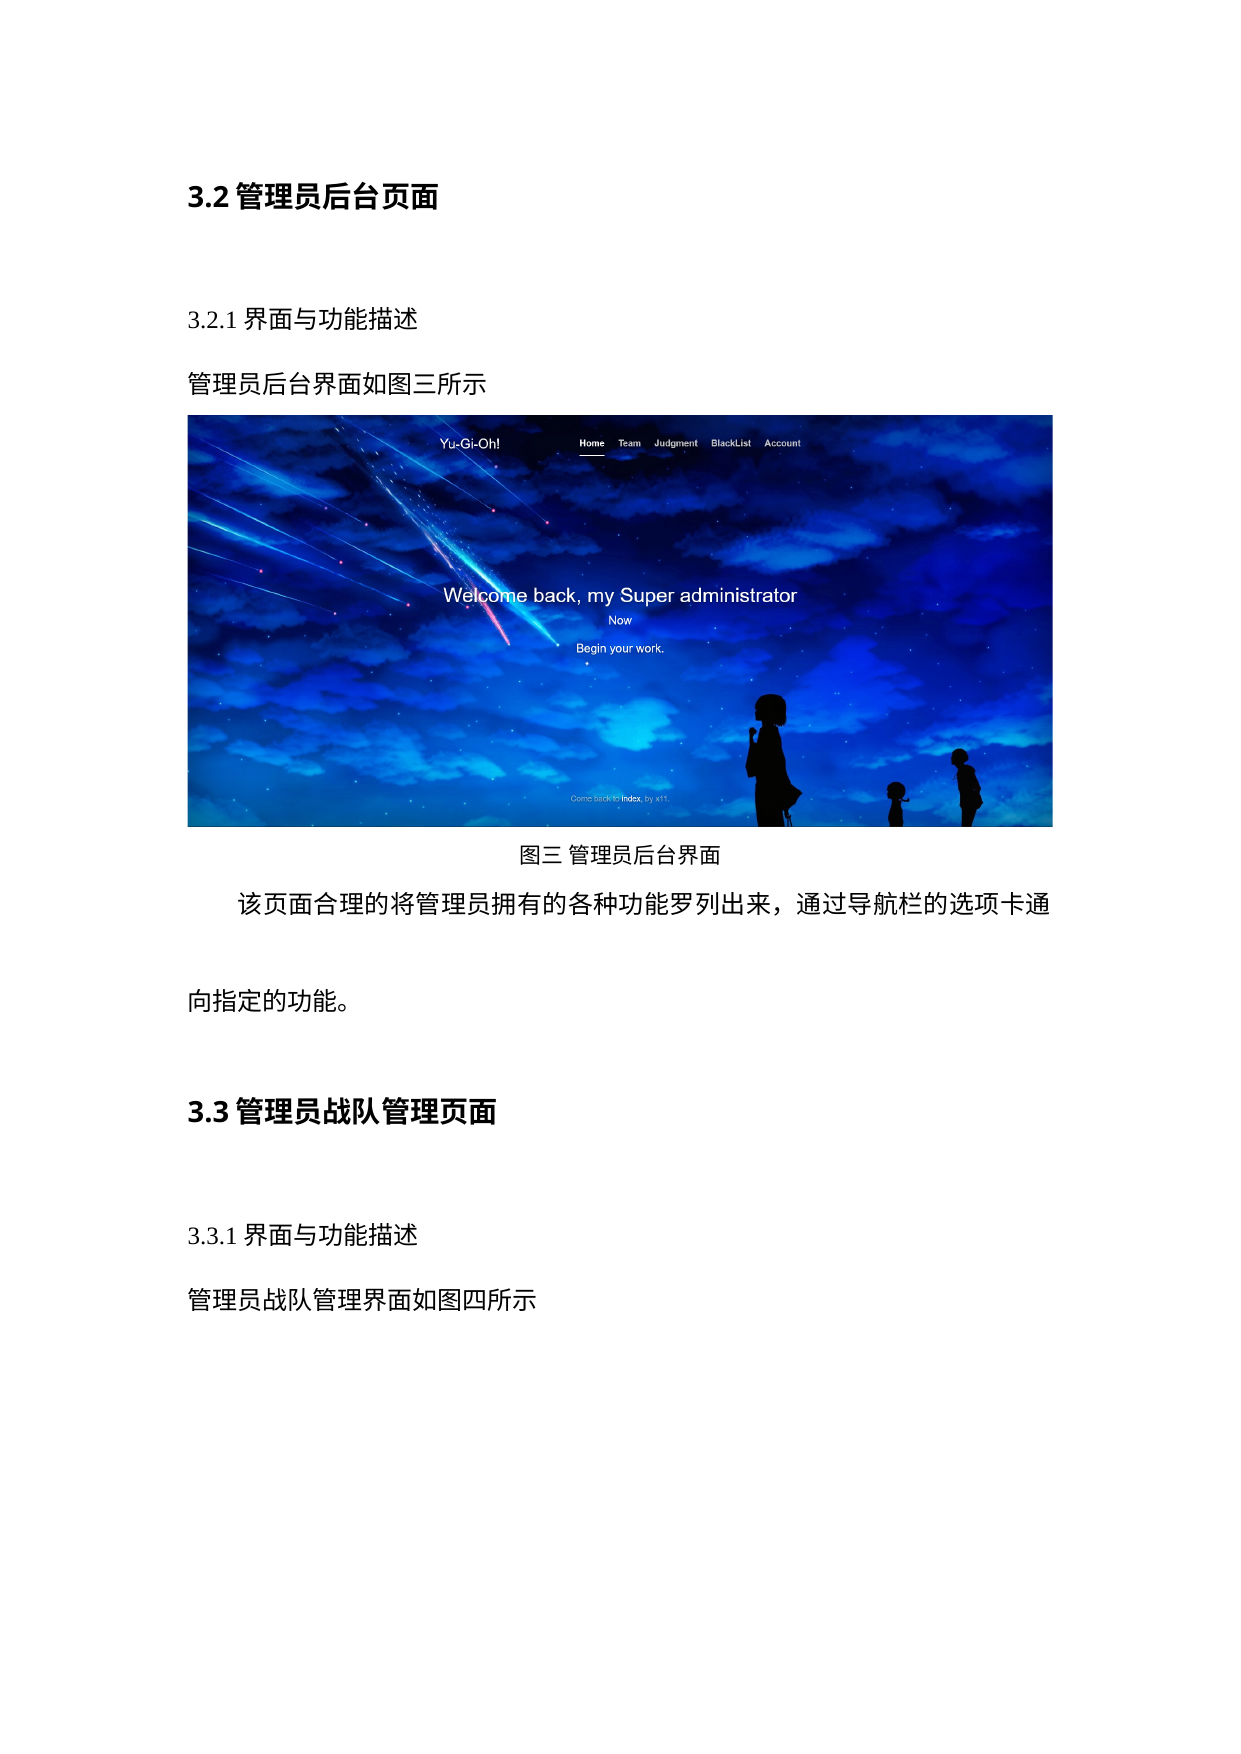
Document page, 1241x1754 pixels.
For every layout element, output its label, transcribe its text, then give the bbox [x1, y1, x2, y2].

text 管理员后台界面如图三所示 [187, 350, 1053, 415]
text 3.3.1 界面与功能描述 [187, 1201, 1053, 1266]
subtitle 3.3管理员战队管理页面 [187, 1078, 1053, 1143]
subtitle 3.2管理员后台页面 [187, 162, 1053, 227]
text 3.2.1 界面与功能描述 [187, 285, 1053, 350]
text 图三 管理员后台界面 [187, 837, 1053, 870]
picture [187, 415, 1053, 827]
text 该页面合理的将管理员拥有的各种功能罗列出来，通过导航栏的选项卡通向指定的功能。 [187, 870, 1053, 1032]
text 管理员战队管理界面如图四所示 [187, 1266, 1053, 1331]
